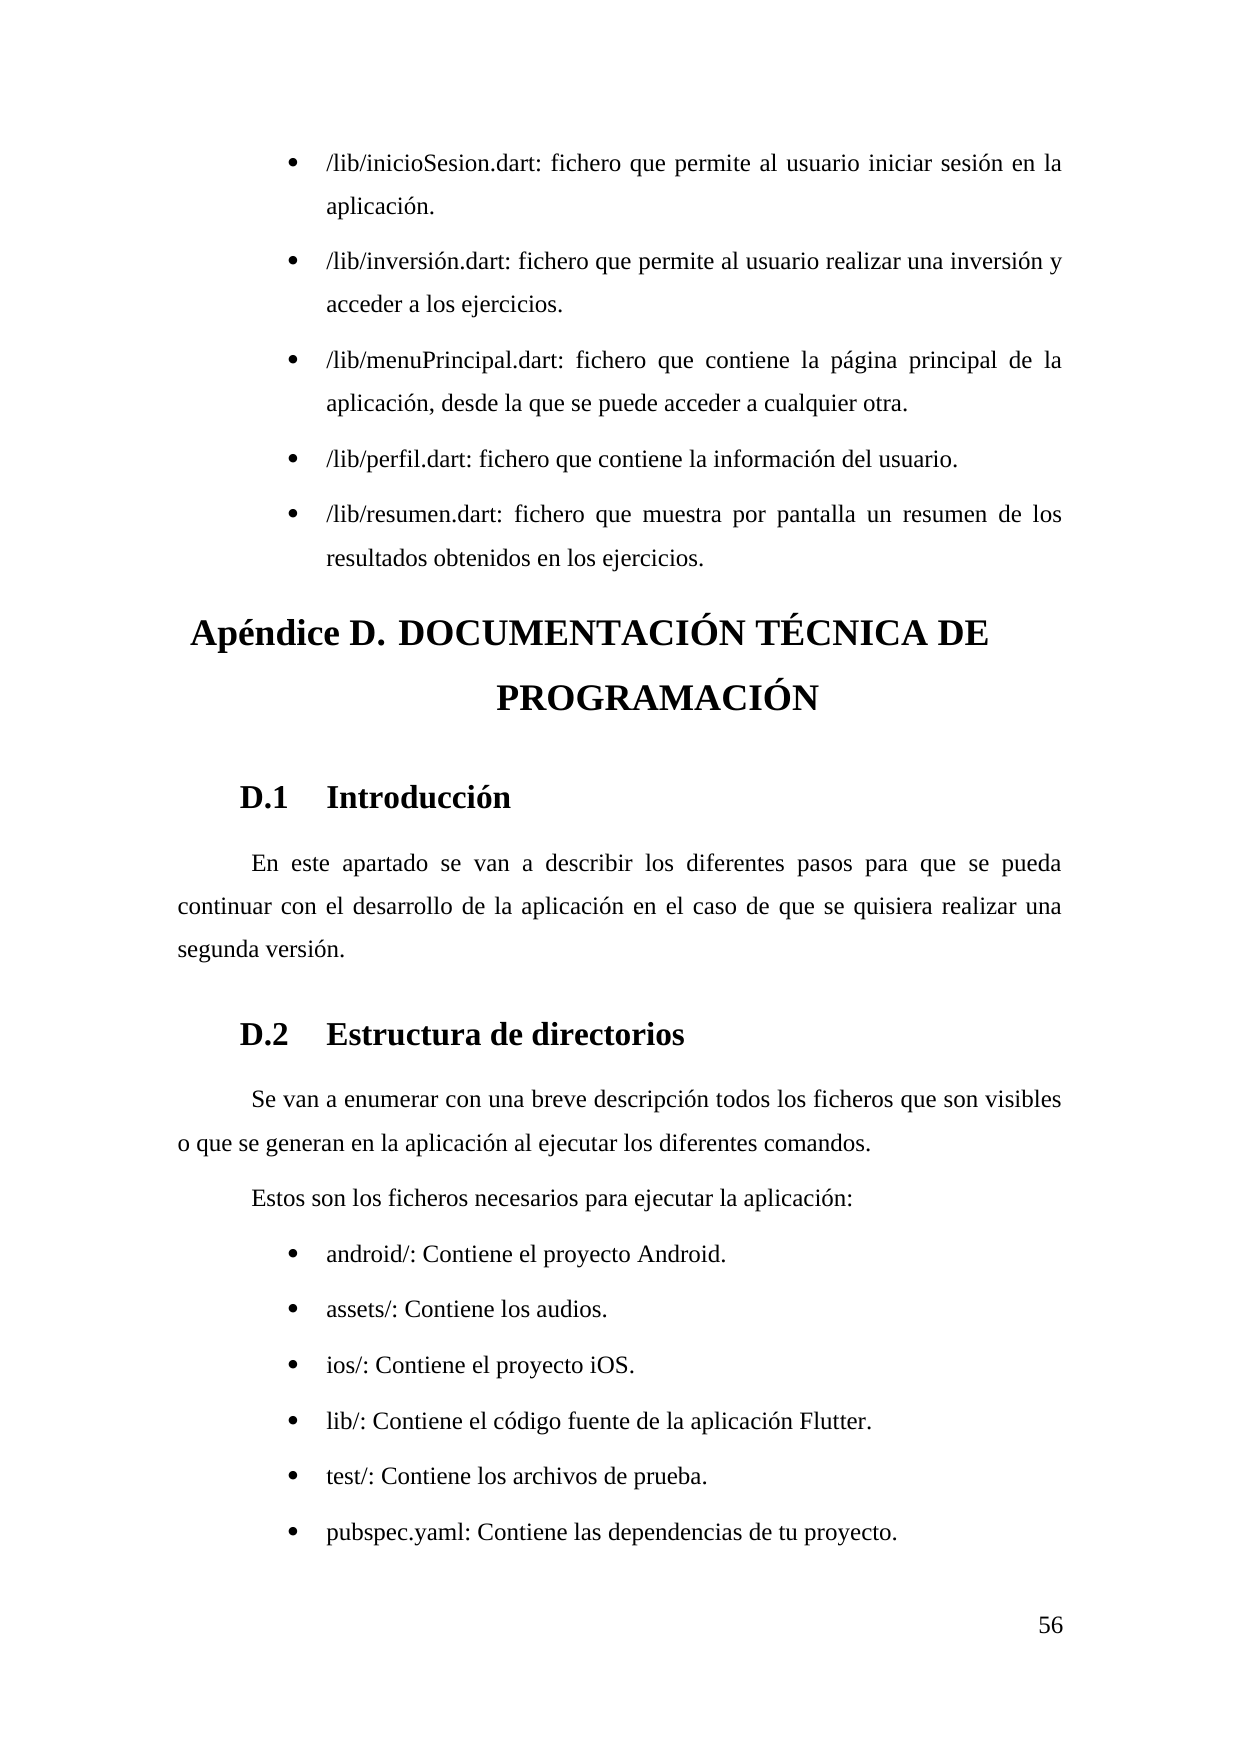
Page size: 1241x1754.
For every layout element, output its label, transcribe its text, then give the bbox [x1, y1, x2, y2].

subtitle Introducción [288, 778, 1063, 816]
list /lib/menuPrincipal.dart: fichero que contiene la página principal de la aplicación, desde la que se puede acceder a cualquier otra. [288, 345, 1063, 417]
list /lib/inicioSesion.dart: fichero que permite al usuario iniciar sesión en la aplicación. [288, 148, 1063, 219]
list test/: Contiene los archivos de prueba. [288, 1461, 1063, 1490]
text En este apartado se van a describir los diferentes pasos para que se pueda continuar con el desarrollo de la aplicación en el caso de que se quisiera realizar una segunda versión. [177, 848, 1063, 963]
list /lib/perfil.dart: fichero que contiene la información del usuario. [288, 444, 1063, 473]
list ios/: Contiene el proyecto iOS. [288, 1350, 1063, 1379]
text Se van a enumerar con una breve descripción todos los ficheros que son visibles o que se generan en la aplicación al ejecutar los diferentes comandos. [177, 1084, 1063, 1156]
list /lib/inversión.dart: fichero que permite al usuario realizar una inversión y acceder a los ejercicios. [288, 246, 1063, 318]
subtitle DOCUMENTACIÓN TÉCNICA DE PROGRAMACIÓN [215, 611, 1063, 719]
list assets/: Contiene los audios. [288, 1294, 1063, 1323]
list pubspec.yaml: Contiene las dependencias de tu proyecto. [288, 1517, 1063, 1546]
list android/: Contiene el proyecto Android. [288, 1239, 1063, 1268]
subtitle Estructura de directorios [288, 1014, 1063, 1053]
list /lib/resumen.dart: fichero que muestra por pantalla un resumen de los resultados obtenidos en los ejercicios. [288, 499, 1063, 571]
text Estos son los ficheros necesarios para ejecutar la aplicación: [177, 1183, 1063, 1212]
list lib/: Contiene el código fuente de la aplicación Flutter. [288, 1406, 1063, 1434]
